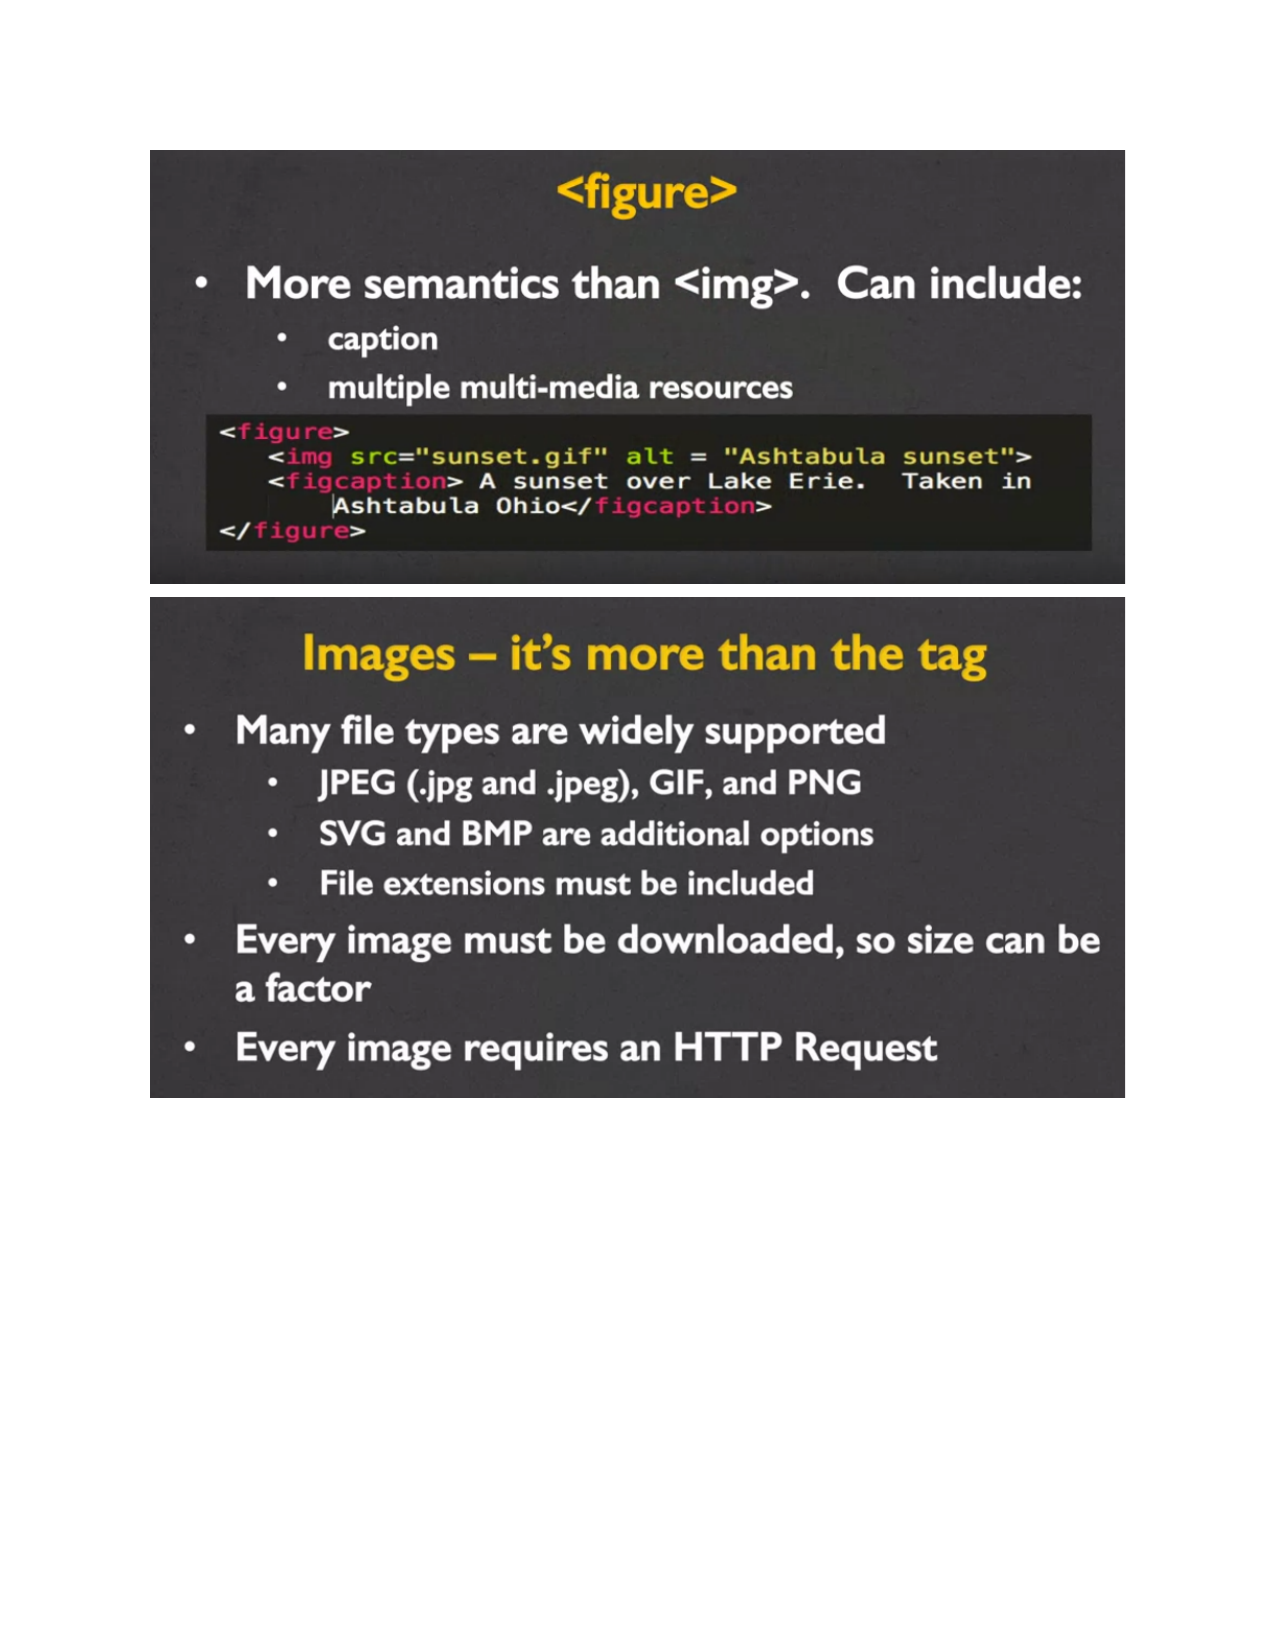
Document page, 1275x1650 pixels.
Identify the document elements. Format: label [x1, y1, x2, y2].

picture [150, 597, 1125, 1098]
picture [150, 150, 1125, 584]
